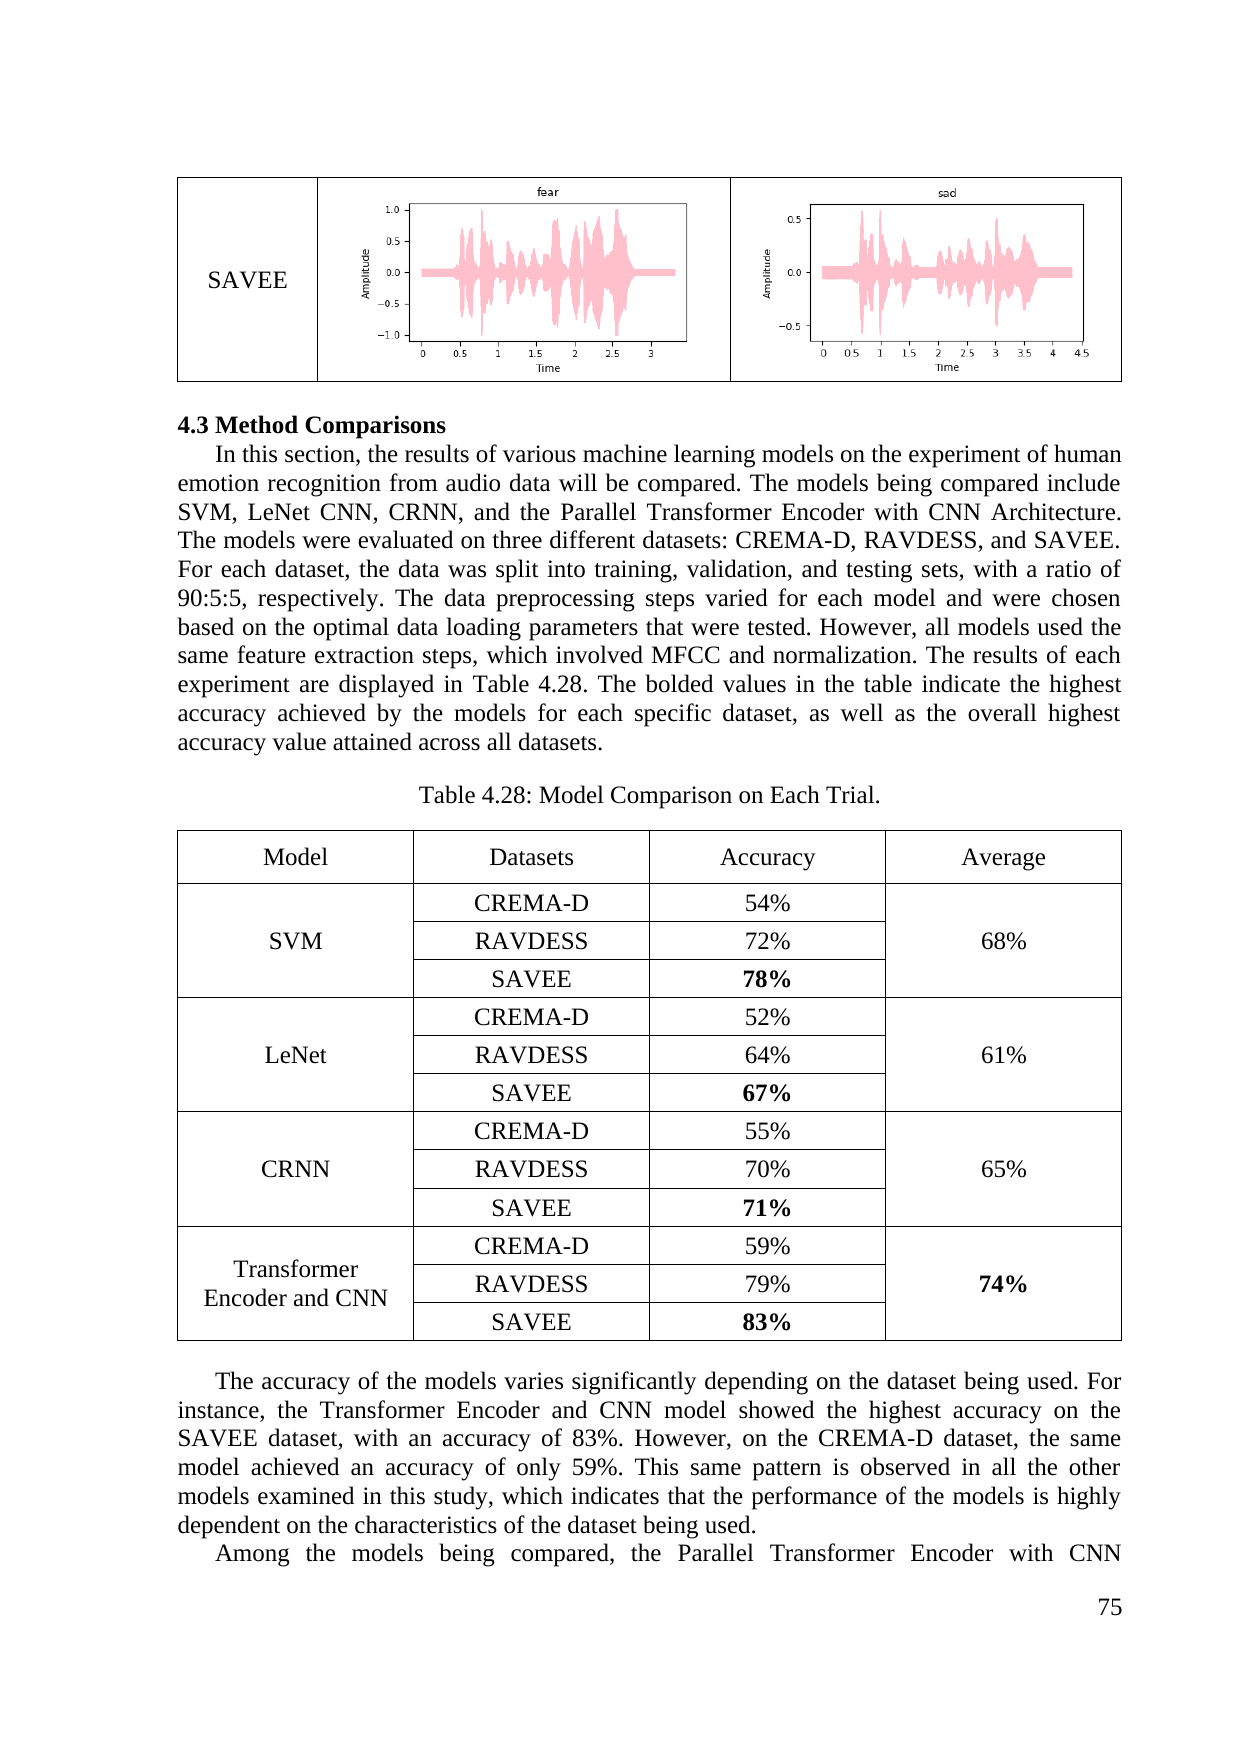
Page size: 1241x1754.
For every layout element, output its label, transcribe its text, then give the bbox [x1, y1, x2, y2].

text The accuracy of the models varies significantly depending on the dataset being used. For instance, the Transformer Encoder and CNN model showed the highest accuracy on the SAVEE dataset, with an accuracy of 83%. However, on the CREMA-D dataset, the same model achieved an accuracy of only 59%. This same pattern is observed in all the other models examined in this study, which indicates that the performance of the models is highly dependent on the characteristics of the dataset being used. [177, 1366, 1122, 1538]
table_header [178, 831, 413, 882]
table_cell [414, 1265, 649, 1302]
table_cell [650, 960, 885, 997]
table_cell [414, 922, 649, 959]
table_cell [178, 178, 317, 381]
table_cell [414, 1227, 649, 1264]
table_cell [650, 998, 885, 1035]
text Table 4.28: Model Comparison on Each Trial. [177, 781, 1122, 809]
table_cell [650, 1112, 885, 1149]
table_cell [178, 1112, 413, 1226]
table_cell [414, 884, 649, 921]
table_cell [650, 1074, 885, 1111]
picture [353, 178, 695, 381]
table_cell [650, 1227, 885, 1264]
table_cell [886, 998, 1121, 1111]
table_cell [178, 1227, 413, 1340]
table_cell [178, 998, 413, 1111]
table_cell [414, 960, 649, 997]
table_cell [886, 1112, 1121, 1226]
text In this section, the results of various machine learning models on the experiment of human emotion recognition from audio data will be compared. The models being compared include SVM, LeNet CNN, CRNN, and the Parallel Transformer Encoder with CNN Architecture. The models were evaluated on three different datasets: CREMA-D, RAVDESS, and SAVEE. For each dataset, the data was split into training, validation, and testing sets, with a ratio of 90:5:5, respectively. The data preprocessing steps varied for each model and were chosen based on the optimal data loading parameters that were tested. However, all models used the same feature extraction steps, which involved MFCC and normalization. The results of each experiment are displayed in Table 4.28. The bolded values in the table indicate the highest accuracy achieved by the models for each specific dataset, as well as the overall highest accuracy value attained across all datasets. [177, 439, 1122, 756]
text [177, 1538, 1122, 1567]
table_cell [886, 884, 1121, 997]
subtitle Method Comparisons [177, 411, 1122, 439]
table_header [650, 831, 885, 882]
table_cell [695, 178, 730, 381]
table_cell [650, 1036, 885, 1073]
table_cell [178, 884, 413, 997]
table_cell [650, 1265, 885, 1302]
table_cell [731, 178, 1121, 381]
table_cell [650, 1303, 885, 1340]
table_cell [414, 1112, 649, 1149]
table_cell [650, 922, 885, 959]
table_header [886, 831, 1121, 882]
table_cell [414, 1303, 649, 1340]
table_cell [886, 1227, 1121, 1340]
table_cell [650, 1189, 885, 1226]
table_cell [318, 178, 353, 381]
picture [755, 179, 1097, 380]
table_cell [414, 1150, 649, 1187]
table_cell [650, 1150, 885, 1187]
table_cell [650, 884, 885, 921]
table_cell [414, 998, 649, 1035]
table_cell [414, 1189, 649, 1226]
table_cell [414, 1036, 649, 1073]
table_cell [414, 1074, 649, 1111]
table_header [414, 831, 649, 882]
